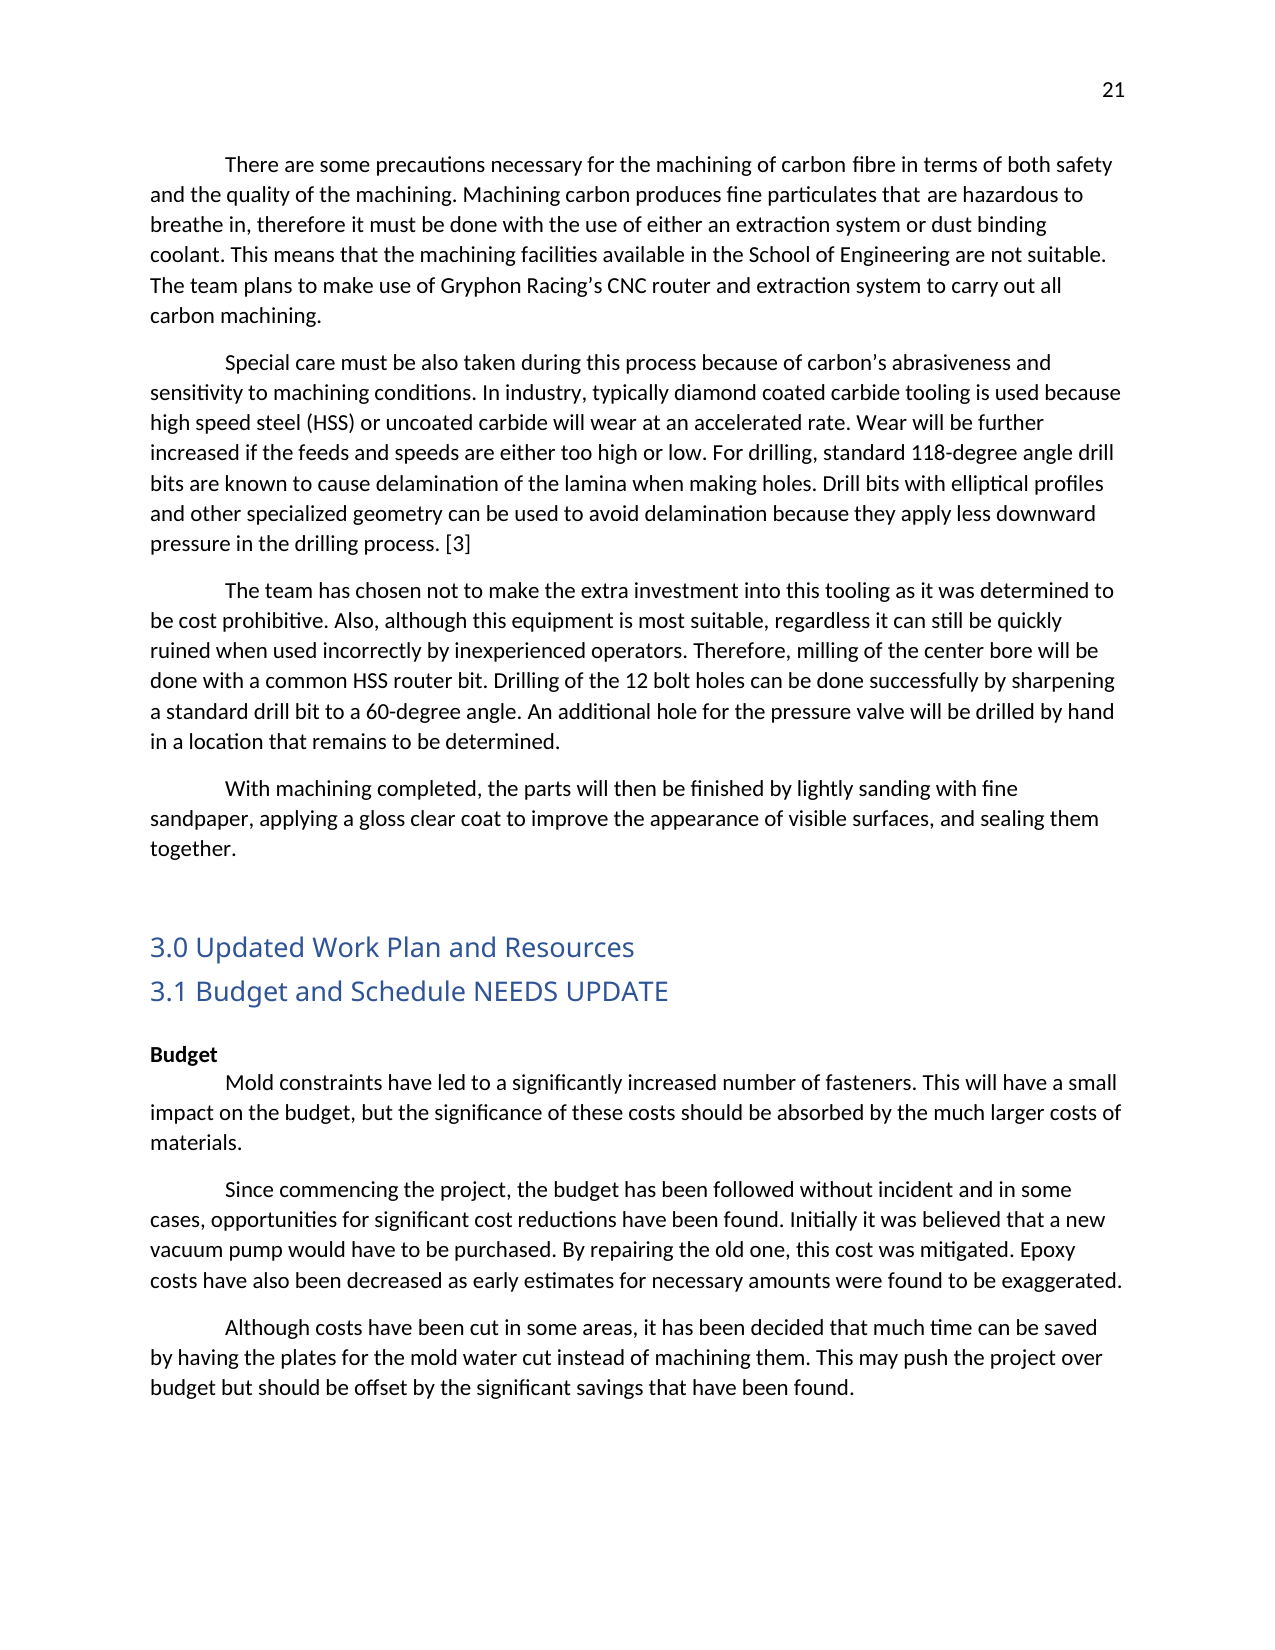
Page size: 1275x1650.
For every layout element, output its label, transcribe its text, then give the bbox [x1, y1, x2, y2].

text Special care must be also taken during this process because of carbon’s abrasiveness and sensitivity to machining conditions. In industry, typically diamond coated carbide tooling is used because high speed steel (HSS) or uncoated carbide will wear at an accelerated rate. Wear will be further increased if the feeds and speeds are either too high or low. For drilling, standard 118-degree angle drill bits are known to cause delamination of the lamina when making holes. Drill bits with elliptical profiles and other specialized geometry can be used to avoid delamination because they apply less downward pressure in the drilling process. [3] [150, 348, 1125, 557]
text With machining completed, the parts will then be finished by lightly sanding with fine sandpaper, applying a gloss clear coat to improve the appearance of visible surfaces, and sealing them together. [150, 774, 1125, 862]
text Budget [150, 1040, 1125, 1068]
text The team has chosen not to make the extra investment into this tooling as it was determined to be cost prohibitive. Also, although this equipment is most suitable, regardless it can still be quickly ruined when used incorrectly by inexperienced operators. Therefore, milling of the center bore will be done with a common HSS router bit. Drilling of the 12 bolt holes can be done successfully by sharpening a standard drill bit to a 60-degree angle. An additional hole for the pressure valve will be drilled by hand in a location that remains to be determined. [150, 576, 1125, 755]
text Mold constraints have led to a significantly increased number of fasteners. This will have a small impact on the budget, but the significance of these costs should be absorbed by the much larger costs of materials. [150, 1068, 1125, 1156]
text Although costs have been cut in some areas, it has been decided that much time can be saved by having the plates for the mold water cut instead of machining them. This may push the project over budget but should be offset by the significant savings that have been found. [150, 1313, 1125, 1401]
subtitle 3.0 Updated Work Plan and Resources [150, 928, 1125, 965]
text Since commencing the project, the budget has been followed without incident and in some cases, opportunities for significant cost reductions have been found. Initially it was believed that a new vacuum pump would have to be purchased. By repairing the old one, this cost was mitigated. Epoxy costs have also been decreased as early estimates for necessary amounts were found to be exaggerated. [150, 1175, 1125, 1294]
subtitle 3.1 Budget and Schedule NEEDS UPDATE [150, 972, 1125, 1009]
text There are some precautions necessary for the machining of carbon fibre in terms of both safety and the quality of the machining. Machining carbon produces fine particulates that are hazardous to breathe in, therefore it must be done with the use of either an extraction system or dust binding coolant. This means that the machining facilities available in the School of Engineering are not suitable. The team plans to make use of Gryphon Racing’s CNC router and extraction system to carry out all carbon machining. [150, 150, 1125, 329]
